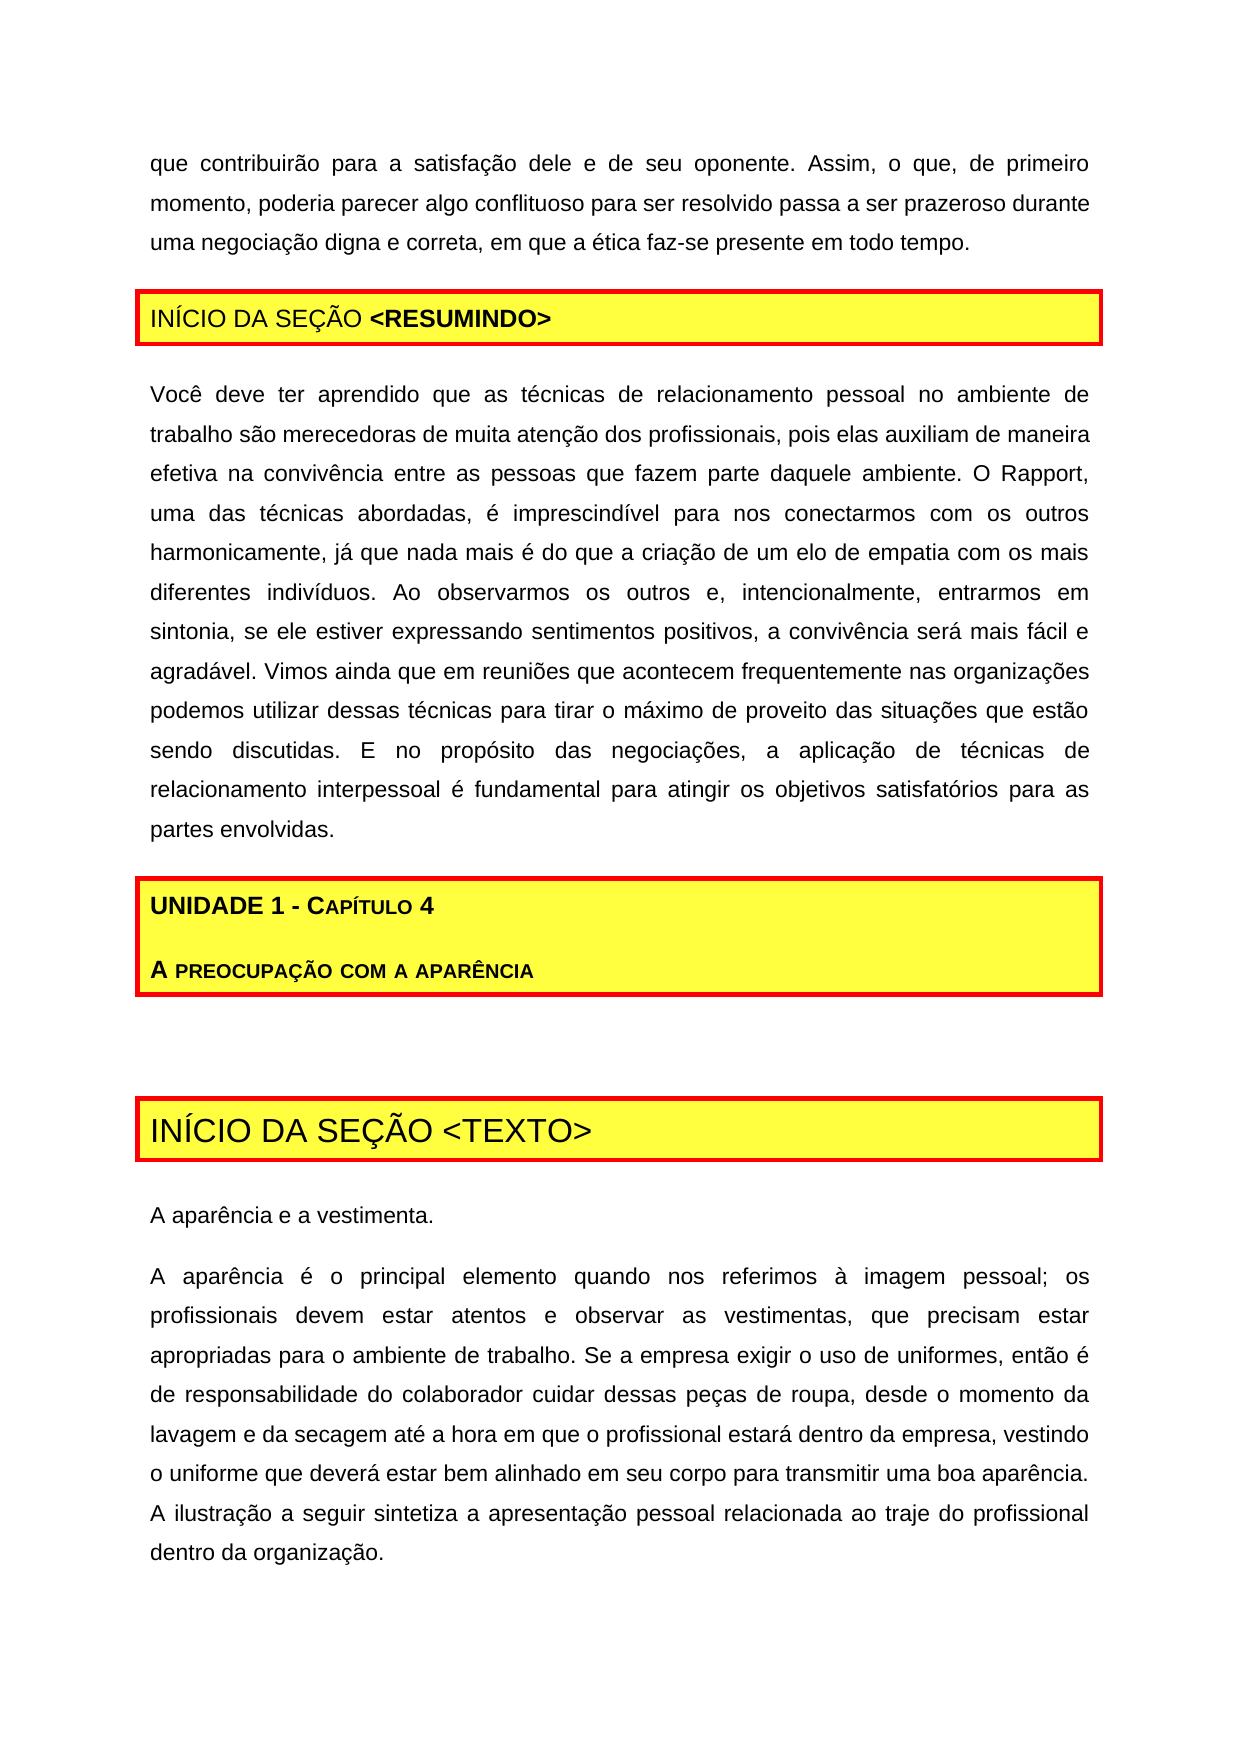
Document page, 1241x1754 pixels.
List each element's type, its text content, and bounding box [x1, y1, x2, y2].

subtitle INÍCIO DA SEÇÃO <TEXTO> [140, 1101, 1099, 1158]
text Você deve ter aprendido que as técnicas de relacionamento pessoal no ambiente de trabalho são merecedoras de muita atenção dos profissionais, pois elas auxiliam de maneira efetiva na convivência entre as pessoas que fazem parte daquele ambiente. O Rapport, uma das técnicas abordadas, é imprescindível para nos conectarmos com os outros harmonicamente, já que nada mais é do que a criação de um elo de empatia com os mais diferentes indivíduos. Ao observarmos os outros e, intencionalmente, entrarmos em sintonia, se ele estiver expressando sentimentos positivos, a convivência será mais fácil e agradável. Vimos ainda que em reuniões que acontecem frequentemente nas organizações podemos utilizar dessas técnicas para tirar o máximo de proveito das situações que estão sendo discutidas. E no propósito das negociações, a aplicação de técnicas de relacionamento interpessoal é fundamental para atingir os objetivos satisfatórios para as partes envolvidas. [150, 381, 1090, 842]
subtitle INÍCIO DA SEÇÃO <RESUMINDO> [140, 294, 1099, 342]
subtitle UNIDADE 1 - Capítulo 4 [140, 881, 1099, 920]
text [150, 150, 1090, 255]
text A aparência é o principal elemento quando nos referimos à imagem pessoal; os profissionais devem estar atentos e observar as vestimentas, que precisam estar apropriadas para o ambiente de trabalho. Se a empresa exigir o uso de uniformes, então é de responsabilidade do colaborador cuidar dessas peças de roupa, desde o momento da lavagem e da secagem até a hora em que o profissional estará dentro da empresa, vestindo o uniforme que deverá estar bem alinhado em seu corpo para transmitir uma boa aparência. A ilustração a seguir sintetiza a apresentação pessoal relacionada ao traje do profissional dentro da organização. [150, 1263, 1090, 1566]
text A aparência e a vestimenta. [150, 1202, 1090, 1229]
subtitle A preocupação com a aparência [140, 940, 1099, 992]
